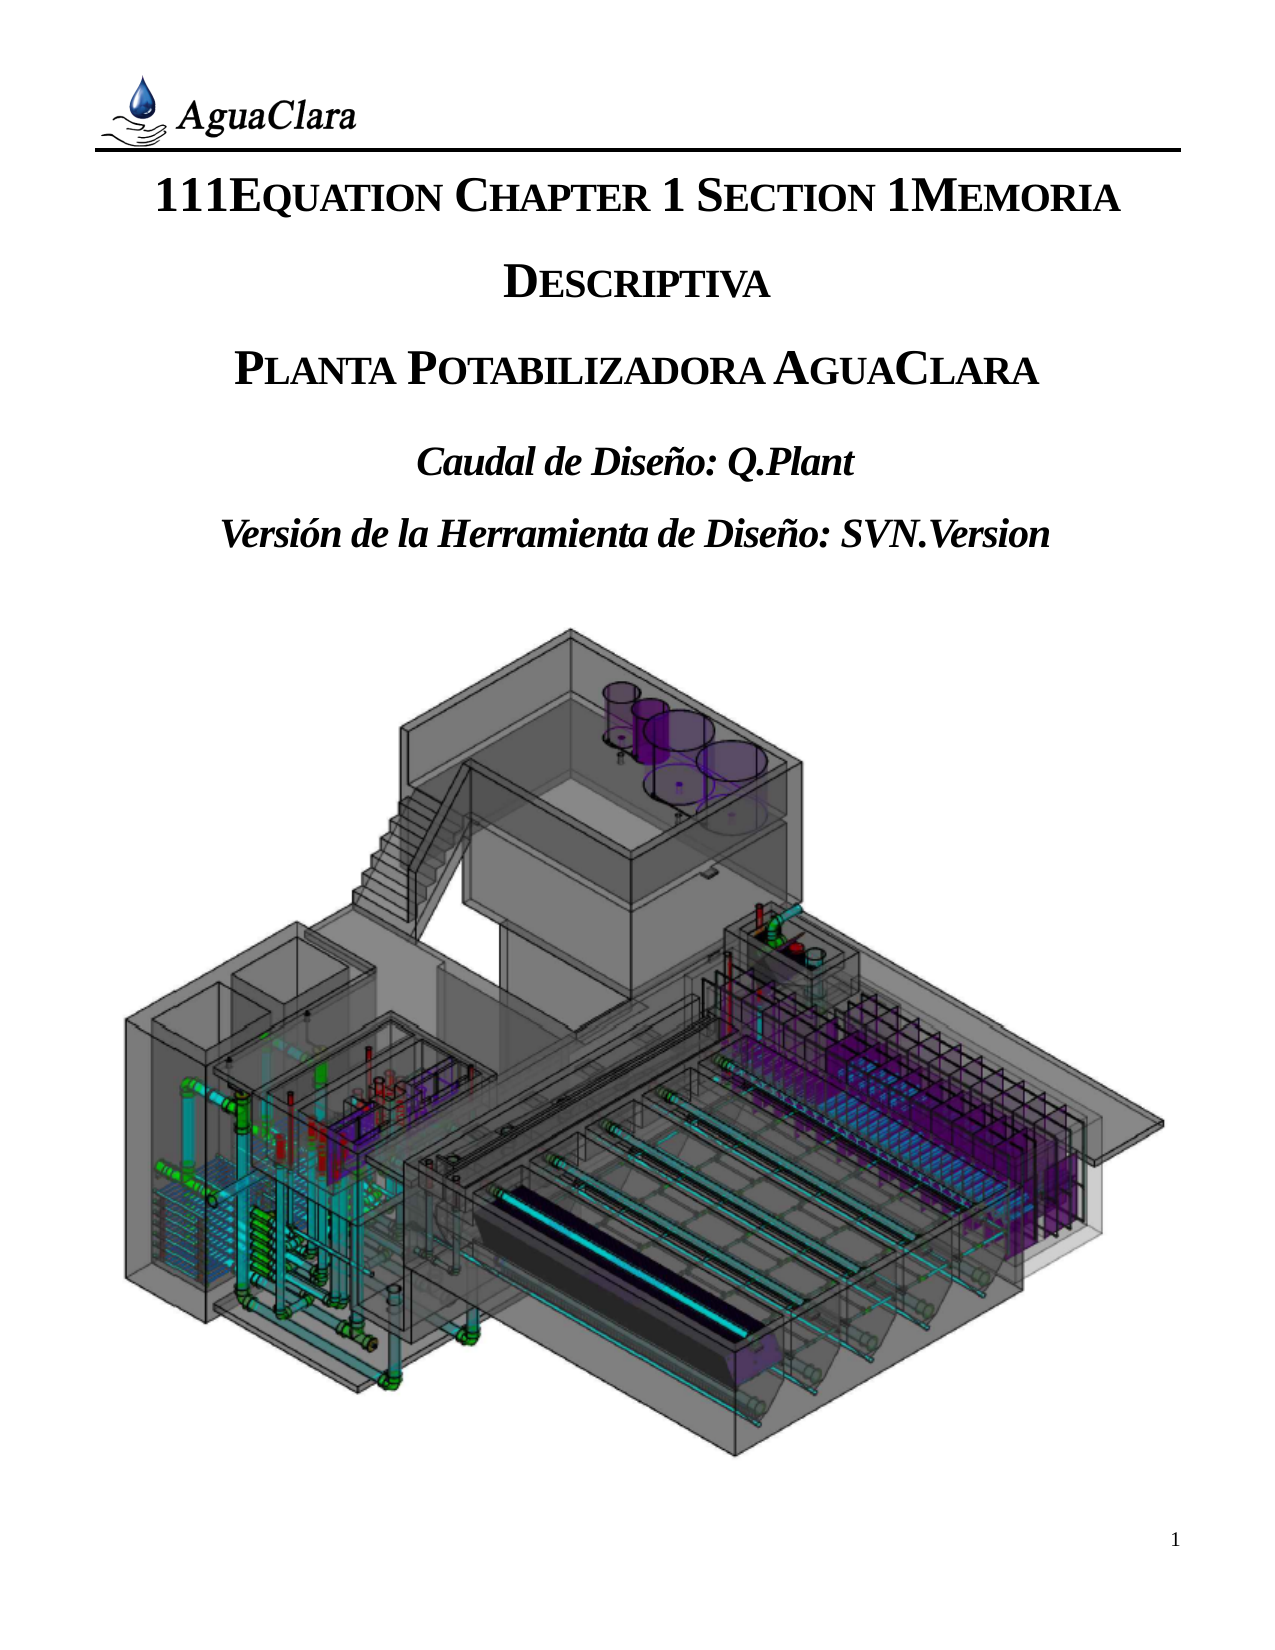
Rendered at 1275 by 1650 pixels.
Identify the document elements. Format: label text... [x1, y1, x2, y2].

picture [94, 623, 1181, 1476]
title Versión de la Herramienta de Diseño: SVN.Version [94, 508, 1181, 556]
title Planta Potabilizadora AguaClara [94, 337, 1181, 395]
title Memoria Descriptiva [94, 165, 1181, 309]
picture [94, 75, 373, 148]
title Caudal de Diseño: Q.Plant [94, 436, 1181, 484]
